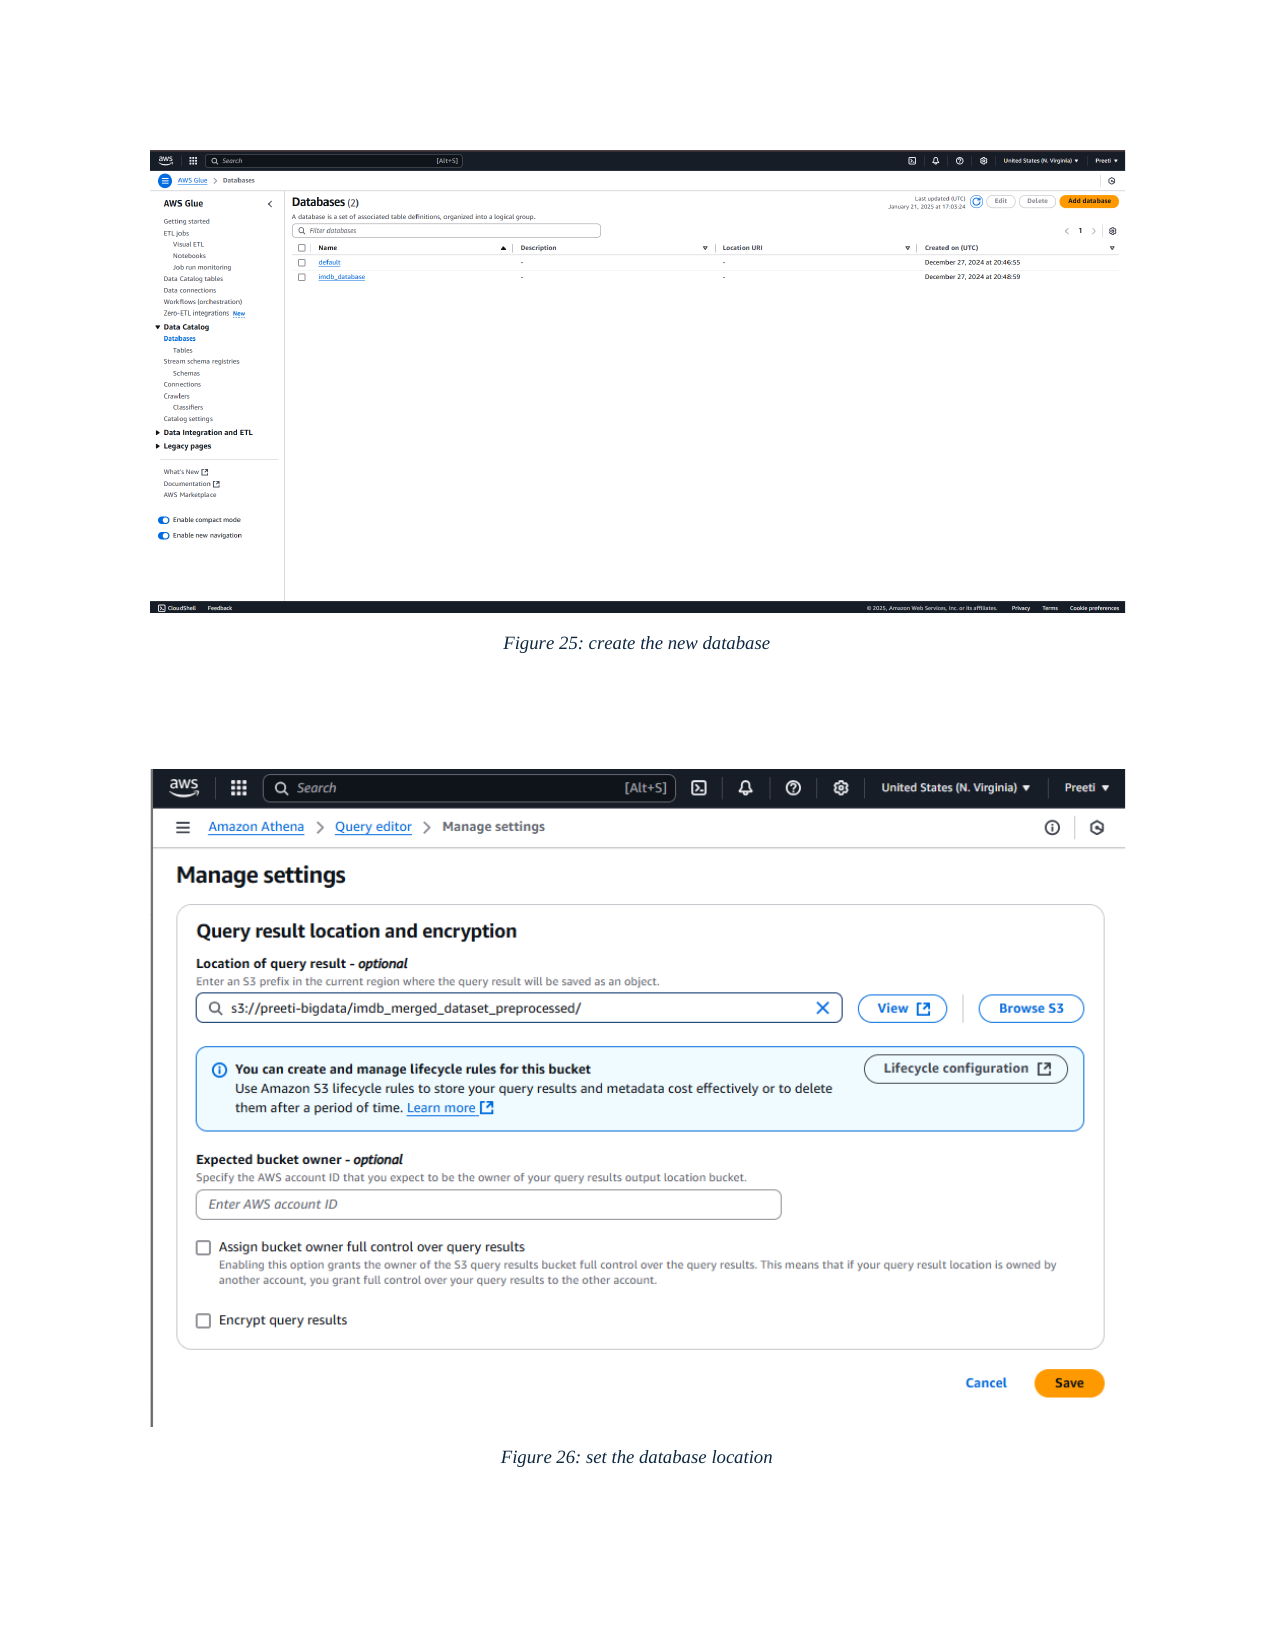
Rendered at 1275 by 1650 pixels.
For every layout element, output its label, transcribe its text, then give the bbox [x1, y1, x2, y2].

picture [150, 769, 1125, 1427]
picture [150, 150, 1125, 613]
